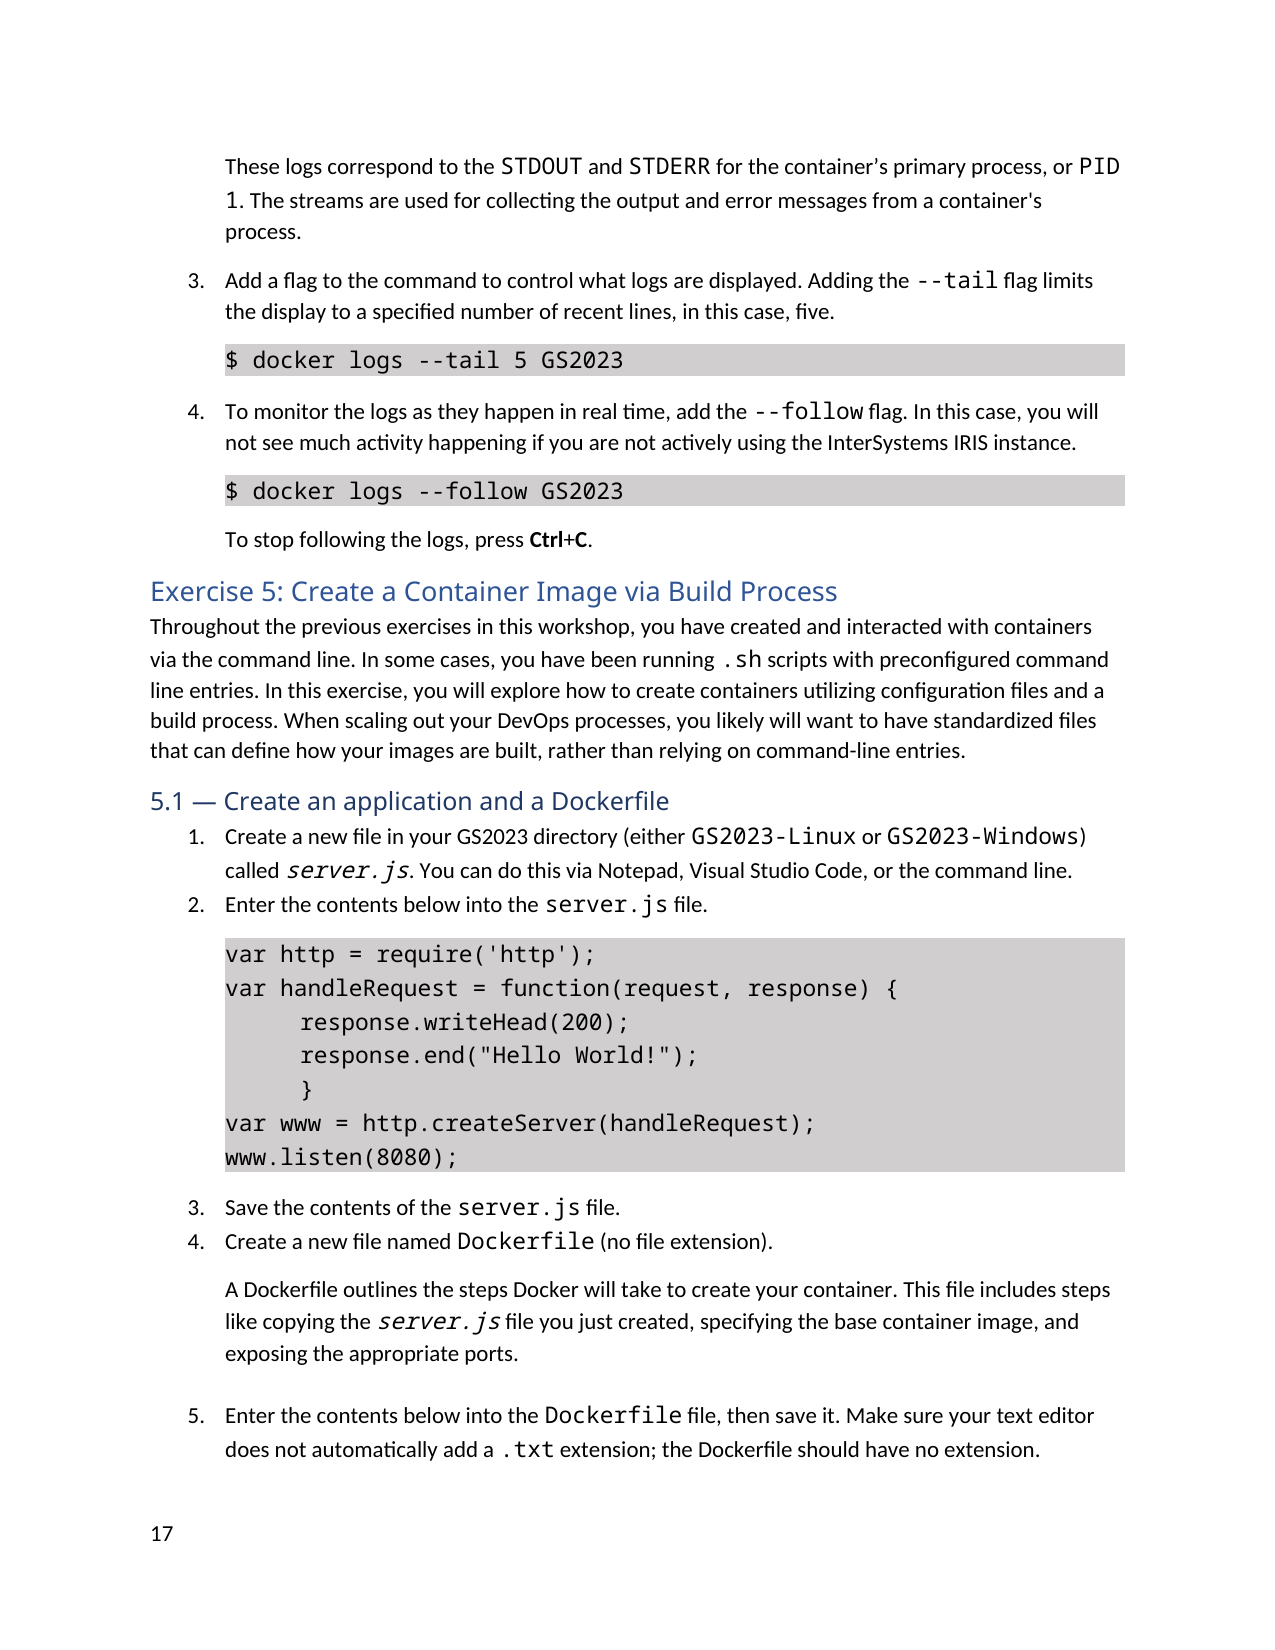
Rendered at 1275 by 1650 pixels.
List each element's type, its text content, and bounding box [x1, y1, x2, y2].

list Enter the contents below into the Dockerfile file, then save it. Make sure your text editor does not automatically add a .txt extension; the Dockerfile should have no extension. [187, 1399, 1125, 1464]
text var http = require('http'); var handleRequest = function(request, response) { response.writeHead(200); response.end("Hello World!"); } var www = http.createServer(handleRequest); www.listen(8080); [225, 938, 1125, 1172]
text To stop following the logs, press Ctrl+C. [225, 526, 1125, 553]
list Create a new file named Dockerfile (no file extension). A Dockerfile outlines the steps Docker will take to create your container. This file includes steps like copying the server.js file you just created, specifying the base container image, and exposing the appropriate ports. [187, 1225, 1125, 1397]
text $ docker logs --follow GS2023 [225, 475, 1125, 506]
list To monitor the logs as they happen in real time, add the --follow flag. In this case, you will not see much activity happening if you are not actively using the InterSystems IRIS instance. [187, 395, 1125, 456]
subtitle 5.1 — Create an application and a Dockerfile [150, 783, 1125, 817]
subtitle Exercise 5: Create a Container Image via Build Process [150, 572, 1125, 609]
list Enter the contents below into the server.js file. [187, 888, 1125, 919]
text Throughout the previous exercises in this workshop, you have created and interacted with containers via the command line. In some cases, you have been running .sh scripts with preconfigured command line entries. In this exercise, you will explore how to create containers utilizing configuration files and a build process. When scaling out your DevOps processes, you likely will want to have standardized files that can define how your images are built, rather than relying on command-line entries. [150, 612, 1125, 764]
list Create a new file in your GS2023 directory (either GS2023-Linux or GS2023-Windows) called server.js. You can do this via Notepad, Visual Studio Code, or the command line. [187, 820, 1125, 885]
text $ docker logs --tail 5 GS2023 [225, 344, 1125, 376]
list Add a flag to the command to control what logs are displayed. Adding the --tail flag limits the display to a specified number of recent lines, in this case, five. [187, 264, 1125, 326]
text These logs correspond to the STDOUT and STDERR for the container’s primary process, or PID 1. The streams are used for collecting the output and error messages from a container's process. [225, 150, 1125, 245]
list Save the contents of the server.js file. [187, 1191, 1125, 1222]
